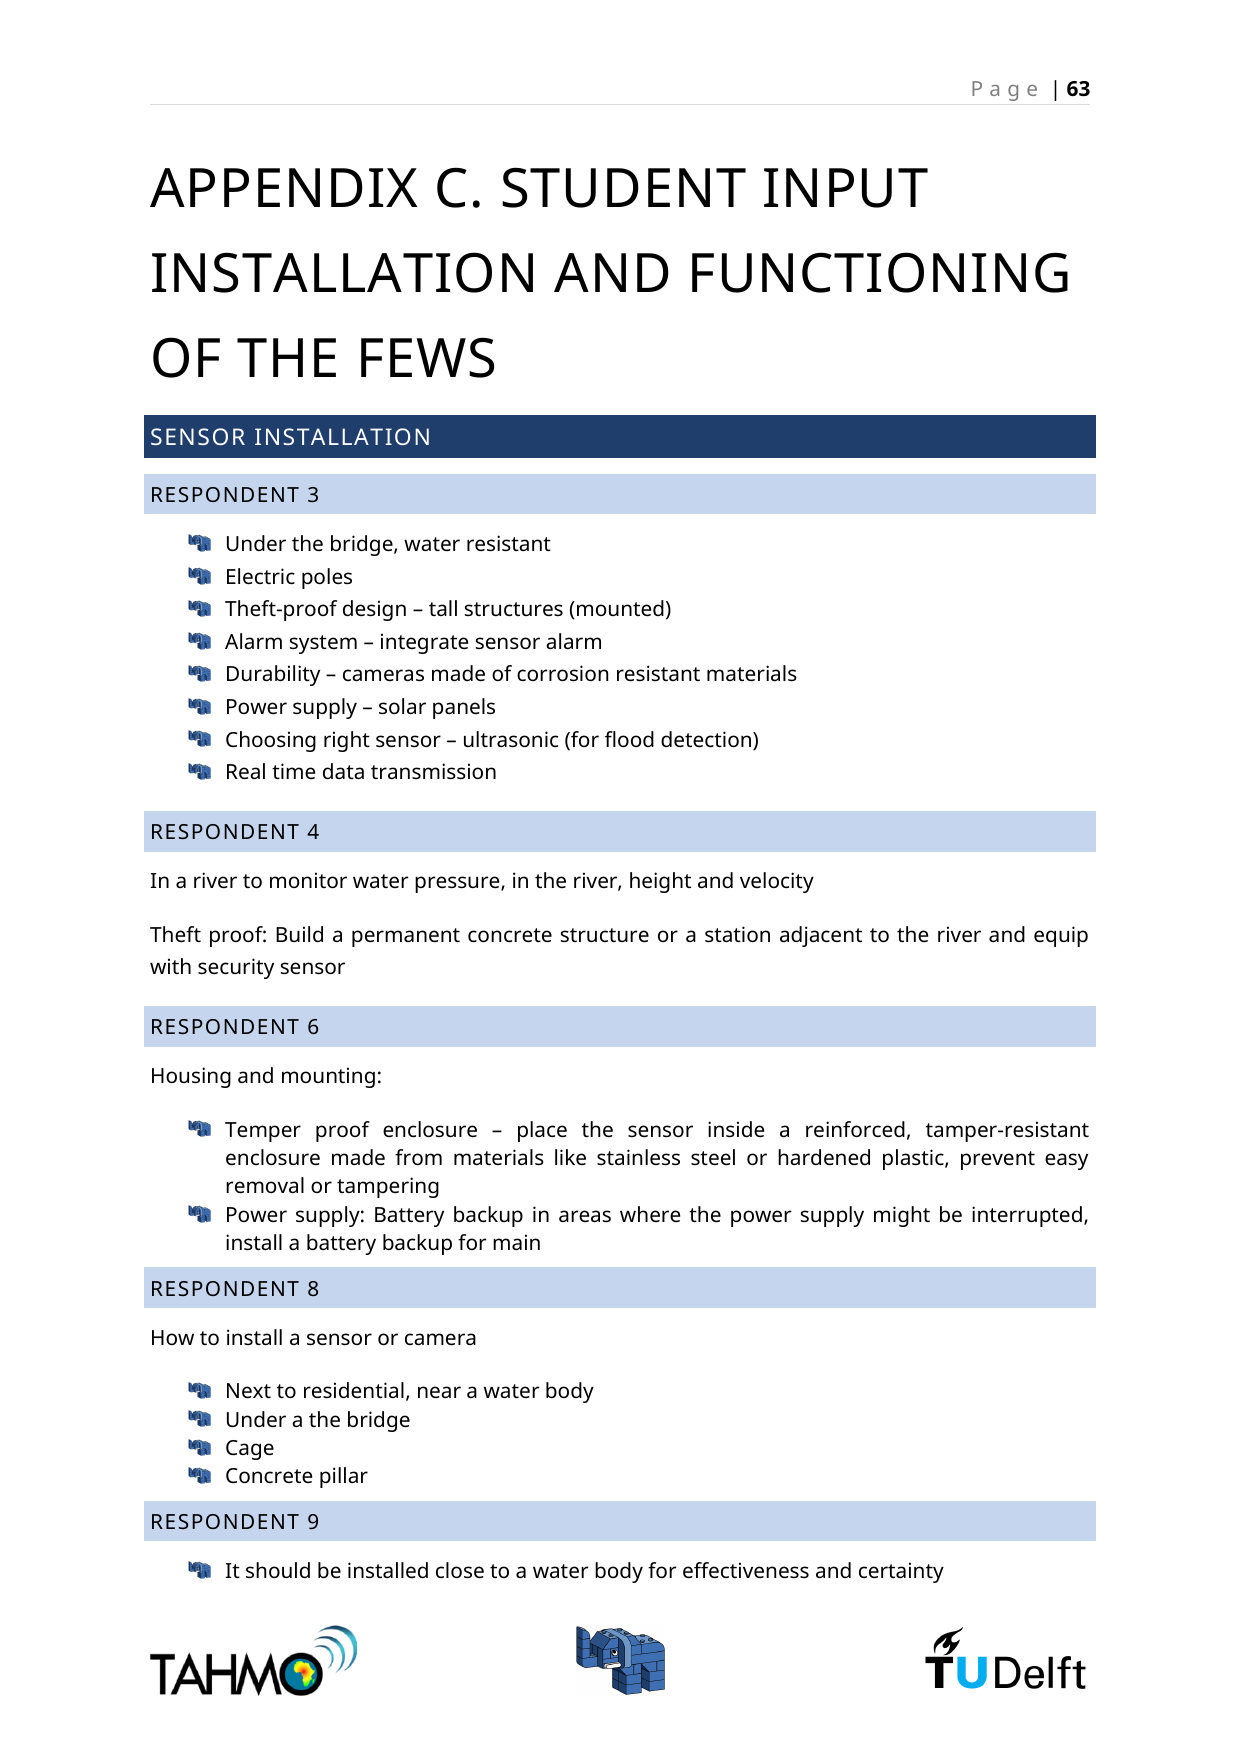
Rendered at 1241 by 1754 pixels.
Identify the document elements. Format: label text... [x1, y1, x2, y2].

subtitle Respondent 6 [150, 1012, 1090, 1041]
picture [188, 1439, 211, 1456]
picture [188, 1120, 211, 1137]
list Cage [187, 1433, 1090, 1462]
picture [150, 1625, 358, 1696]
list Electric poles [187, 562, 1090, 590]
text Housing and mounting: [150, 1061, 1090, 1090]
picture [188, 698, 211, 715]
text Theft proof: Build a permanent concrete structure or a station adjacent to the river and equip with security sensor [150, 920, 1090, 981]
picture [188, 1382, 211, 1399]
picture [188, 567, 211, 585]
list It should be installed close to a water body for effectiveness and certainty [187, 1556, 1090, 1584]
list Choosing right sensor – ultrasonic (for flood detection) [187, 725, 1090, 753]
picture [188, 763, 211, 780]
list Durability – cameras made of corrosion resistant materials [187, 659, 1090, 688]
picture [188, 730, 211, 747]
picture [188, 1561, 211, 1579]
picture [188, 600, 211, 617]
text In a river to monitor water pressure, in the river, height and velocity [150, 866, 1090, 895]
picture [921, 1625, 1091, 1695]
picture [188, 1205, 211, 1223]
picture [188, 534, 211, 552]
subtitle Respondent 8 [150, 1274, 1090, 1302]
subtitle Respondent 4 [150, 817, 1090, 846]
list Under the bridge, water resistant [187, 529, 1090, 558]
picture [574, 1625, 666, 1696]
list Under a the bridge [187, 1405, 1090, 1433]
picture [188, 632, 211, 650]
list Alarm system – integrate sensor alarm [187, 627, 1090, 655]
text How to install a sensor or camera [150, 1323, 1090, 1351]
subtitle Sensor Installation [150, 421, 1090, 452]
picture [188, 1467, 211, 1484]
list Theft-proof design – tall structures (mounted) [187, 594, 1090, 623]
title Appendix C. Student input installation and functioning of the FEWS [150, 150, 1090, 393]
picture [188, 1410, 211, 1427]
list Real time data transmission [187, 757, 1090, 786]
list Concrete pillar [187, 1462, 1090, 1490]
list Temper proof enclosure – place the sensor inside a reinforced, tamper-resistant enclosure made from materials like stainless steel or hardened plastic, prevent easy removal or tampering [187, 1115, 1090, 1200]
list Power supply: Battery backup in areas where the power supply might be interrupted, install a battery backup for main [187, 1200, 1090, 1257]
subtitle Respondent 9 [150, 1507, 1090, 1535]
list Power supply – solar panels [187, 692, 1090, 721]
list Next to residential, near a water body [187, 1376, 1090, 1405]
subtitle Respondent 3 [150, 480, 1090, 508]
picture [188, 665, 211, 682]
